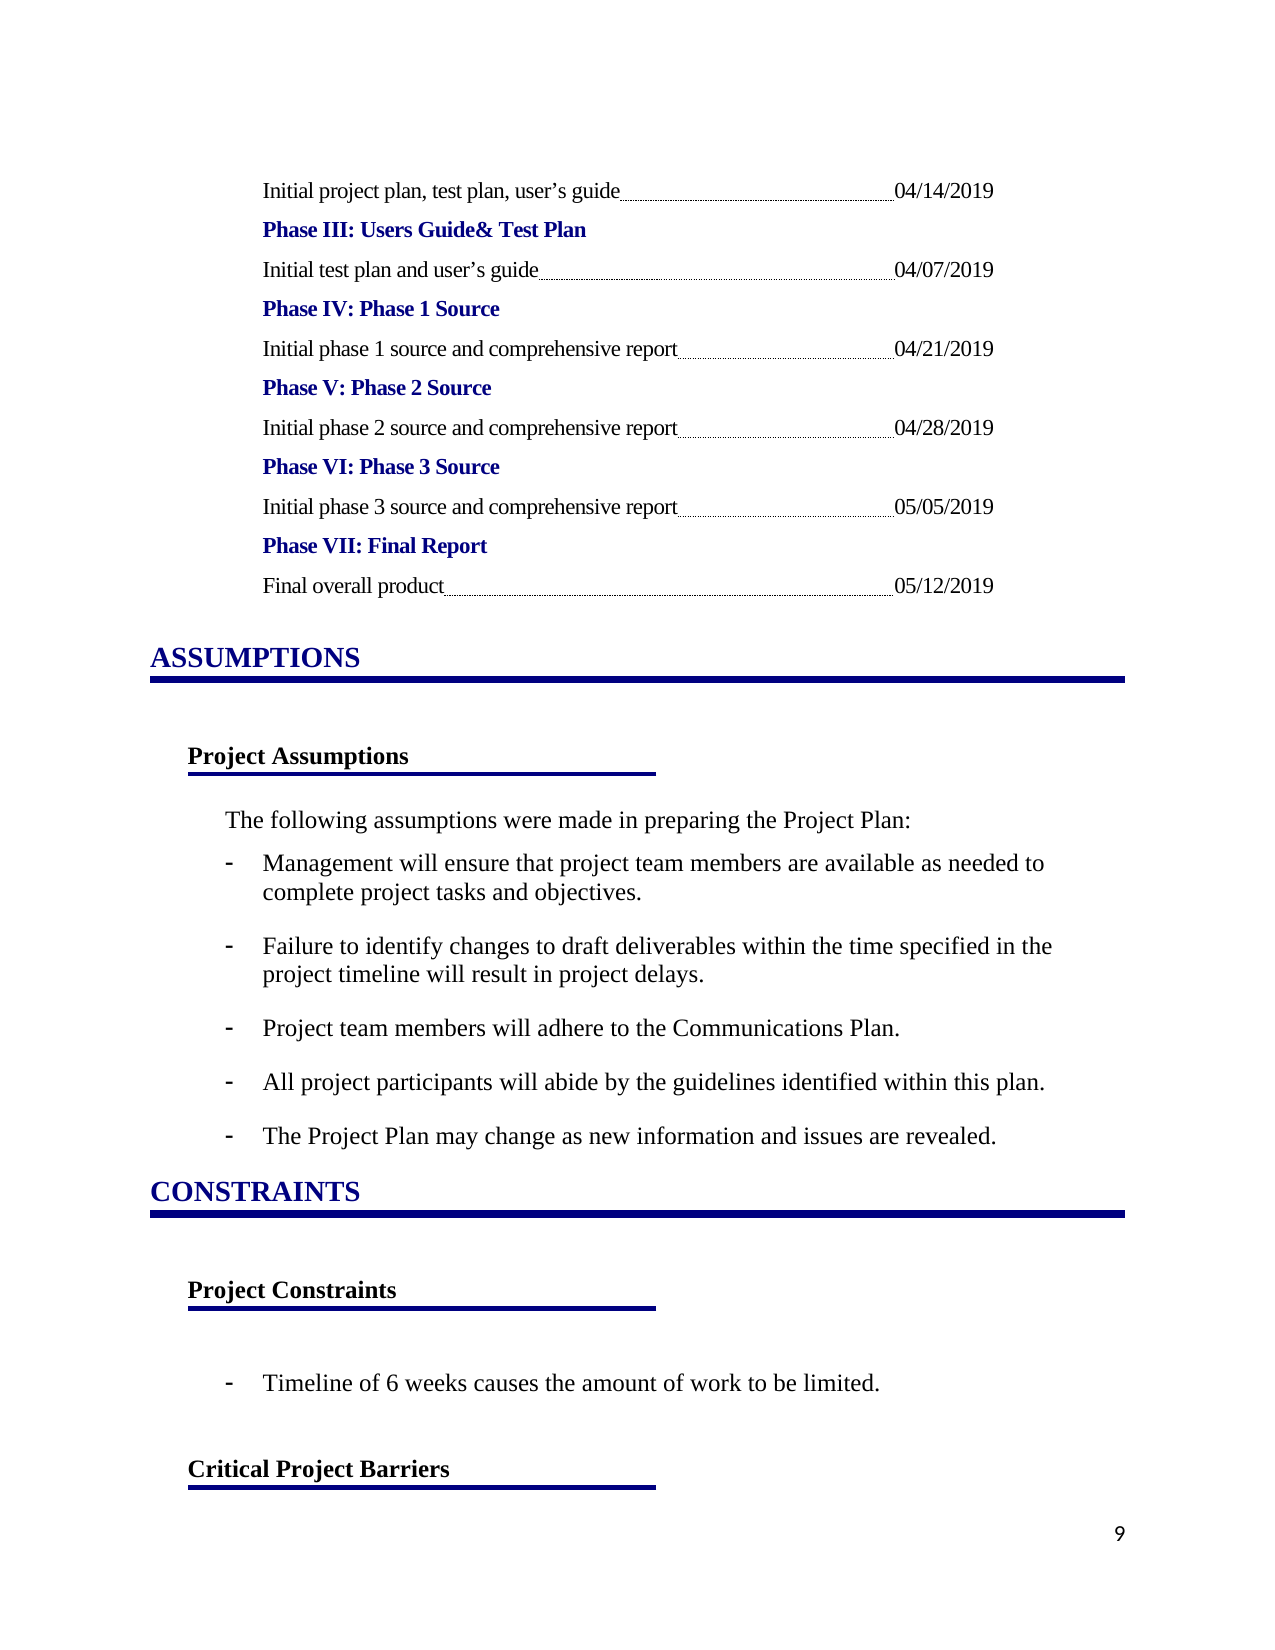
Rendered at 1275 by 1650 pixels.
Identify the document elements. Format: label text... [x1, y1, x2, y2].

list All project participants will abide by the guidelines identified within this plan. [225, 1067, 1125, 1096]
list Final overall product 05/12/2019 [262, 572, 1125, 598]
list Project Constraints [187, 1276, 656, 1311]
list Phase IV: Phase 1 Source [262, 295, 1125, 322]
list Timeline of 6 weeks causes the amount of work to be limited. [225, 1368, 1125, 1397]
list ASSUMPTIONS [150, 640, 1125, 676]
list The following assumptions were made in preparing the Project Plan: [225, 805, 1125, 834]
list Initial phase 2 source and comprehensive report 04/28/2019 [262, 414, 1125, 440]
list Project team members will adhere to the Communications Plan. [225, 1013, 1125, 1042]
list Initial phase 1 source and comprehensive report 04/21/2019 [262, 335, 1125, 361]
list Phase III: Users Guide& Test Plan [262, 216, 1125, 243]
list Failure to identify changes to draft deliverables within the time specified in the project timeline will result in project delays. [225, 931, 1125, 988]
list Initial project plan, test plan, user’s guide 04/14/2019 [262, 177, 1125, 203]
list Critical Project Barriers [187, 1454, 656, 1489]
list Phase V: Phase 2 Source [262, 374, 1125, 401]
list Management will ensure that project team members are available as needed to complete project tasks and objectives. [225, 848, 1125, 906]
list Initial phase 3 source and comprehensive report 05/05/2019 [262, 493, 1125, 519]
list Initial test plan and user’s guide 04/07/2019 [262, 256, 1125, 282]
list Phase VI: Phase 3 Source [262, 453, 1125, 480]
list Phase VII: Final Report [262, 532, 1125, 559]
list The Project Plan may change as new information and issues are revealed. [225, 1121, 1125, 1149]
list CONSTRAINTS [150, 1174, 1125, 1210]
list Project Assumptions [187, 741, 656, 776]
